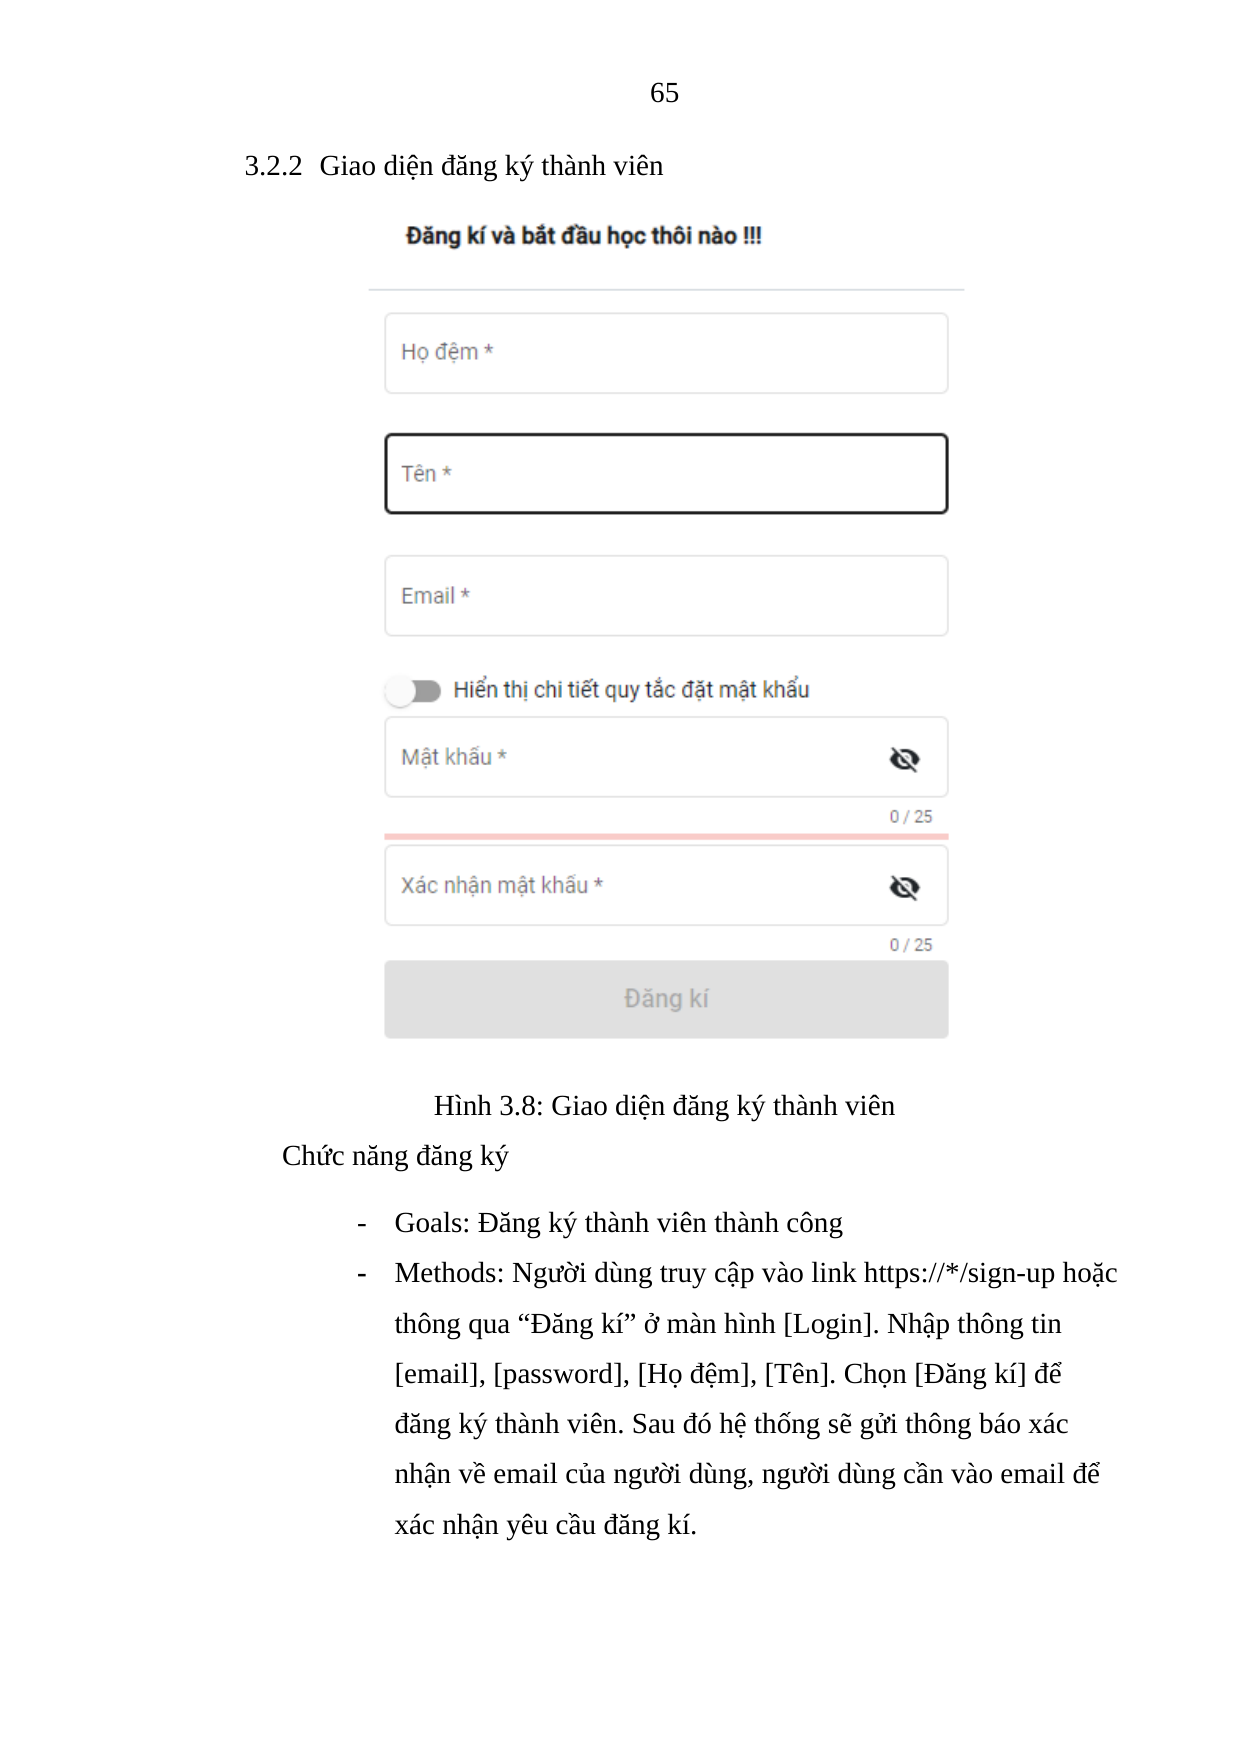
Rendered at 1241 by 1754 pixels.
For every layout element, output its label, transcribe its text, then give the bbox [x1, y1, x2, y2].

subtitle Giao diện đăng ký thành viên [244, 148, 1122, 181]
list Goals: Đăng ký thành viên thành công [357, 1205, 1122, 1239]
text Chức năng đăng ký [244, 1138, 1122, 1172]
list Methods: Người dùng truy cập vào link https://*/sign-up hoặc thông qua “Đăng kí” ở màn hình [Login]. Nhập thông tin [email], [password], [Họ đệm], [Tên]. Chọn [Đăng kí] để đăng ký thành viên. Sau đó hệ thống sẽ gửi thông báo xác nhận về email của người dùng, người dùng cần vào email để xác nhận yêu cầu đăng kí. [357, 1255, 1122, 1541]
picture [333, 198, 996, 1067]
subtitle Hình 3.8: Giao diện đăng ký thành viên [207, 1088, 1122, 1121]
